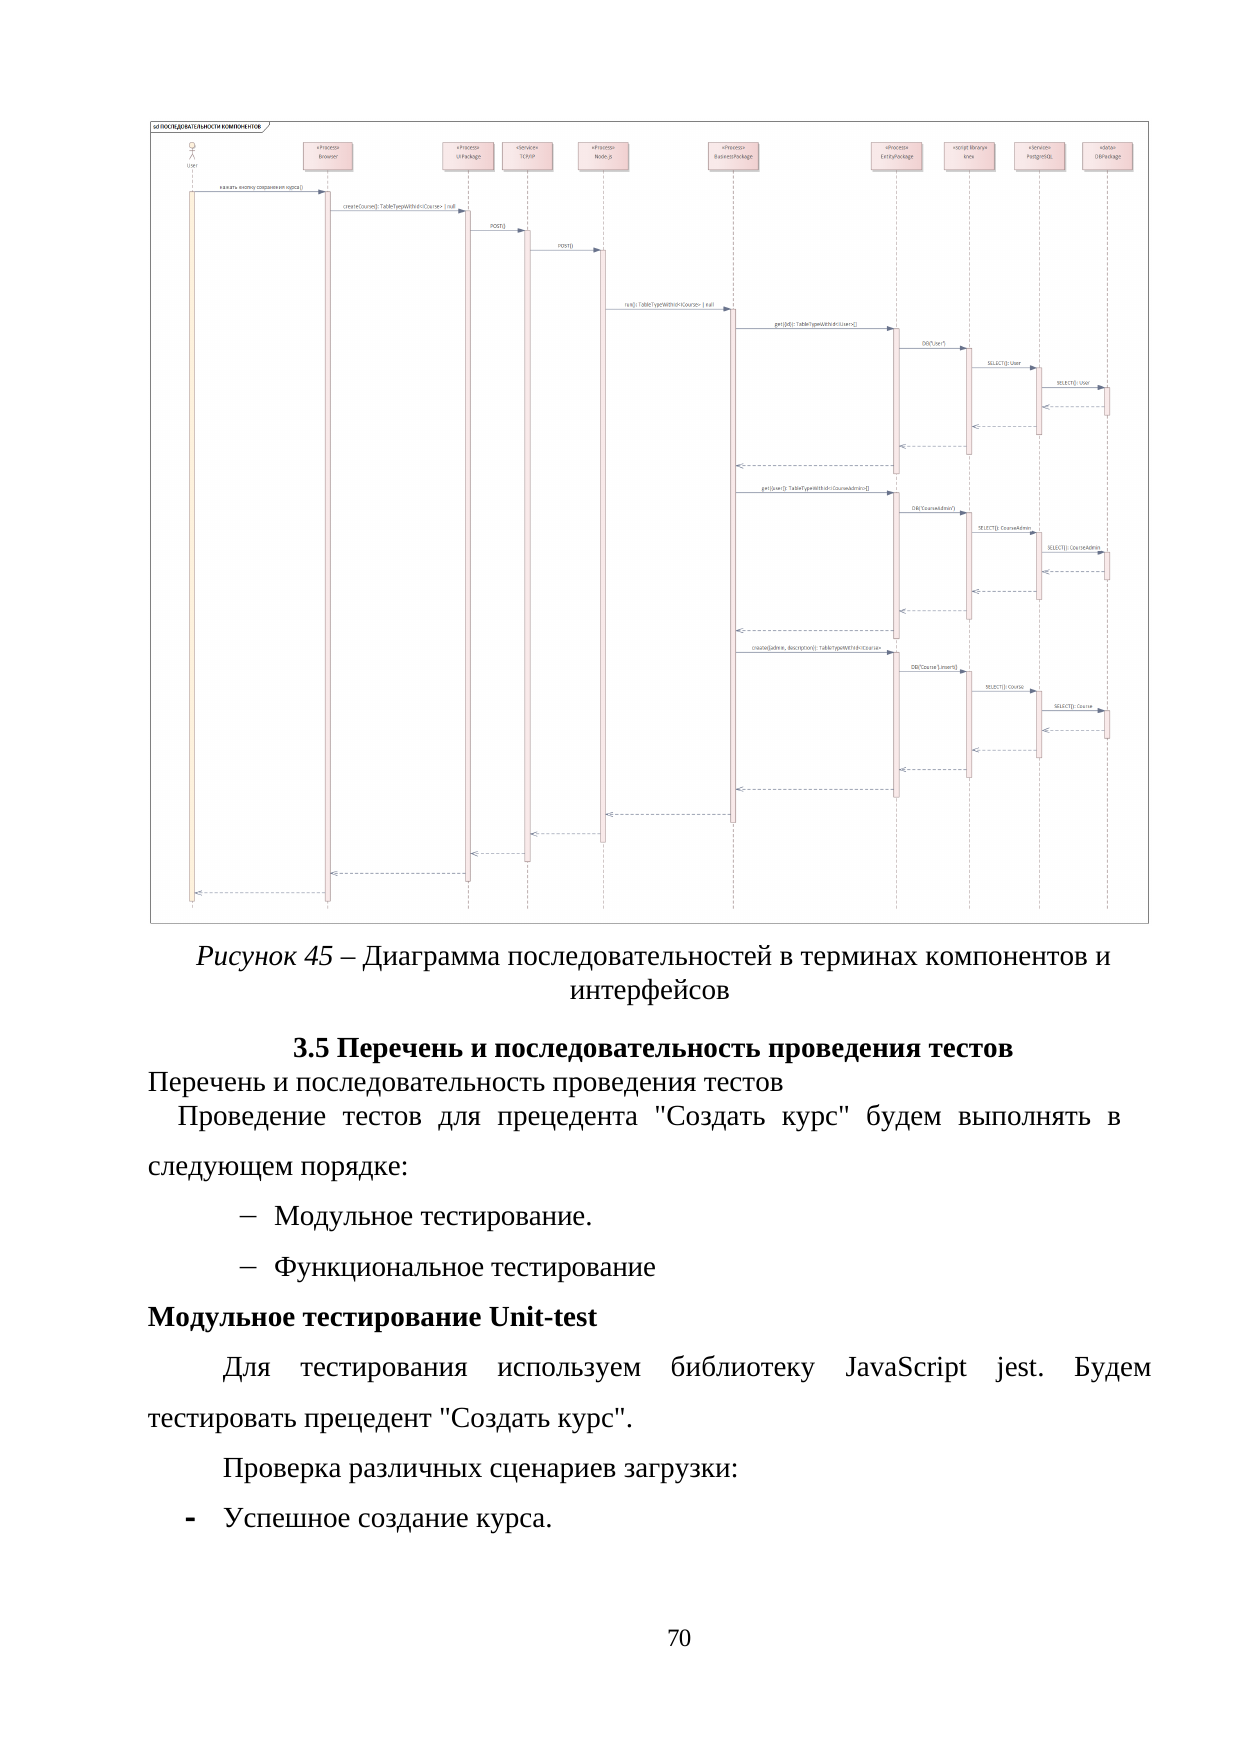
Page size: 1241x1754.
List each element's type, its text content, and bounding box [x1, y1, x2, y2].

list Функциональное тестирование [236, 1249, 1152, 1282]
text Проведение тестов для прецедента "Создать курс" будем выполнять в следующем порядке: [148, 1098, 1122, 1181]
text Для тестирования используем библиотеку JavaScript jest. Будем тестировать прецедент "Создать курс". [148, 1349, 1152, 1433]
text Перечень и последовательность проведения тестов [148, 1064, 1152, 1098]
subtitle 3.5 Перечень и последовательность проведения тестов [148, 1031, 1152, 1064]
list Модульное тестирование. [236, 1198, 1152, 1232]
text Рисунок 45 – Диаграмма последовательностей в терминах компонентов и интерфейсов [148, 938, 1152, 1006]
text Модульное тестирование Unit-test [148, 1299, 1152, 1333]
text Проверка различных сценариев загрузки: [148, 1450, 1152, 1483]
list Успешное создание курса. [185, 1500, 1152, 1534]
picture [147, 118, 1152, 926]
